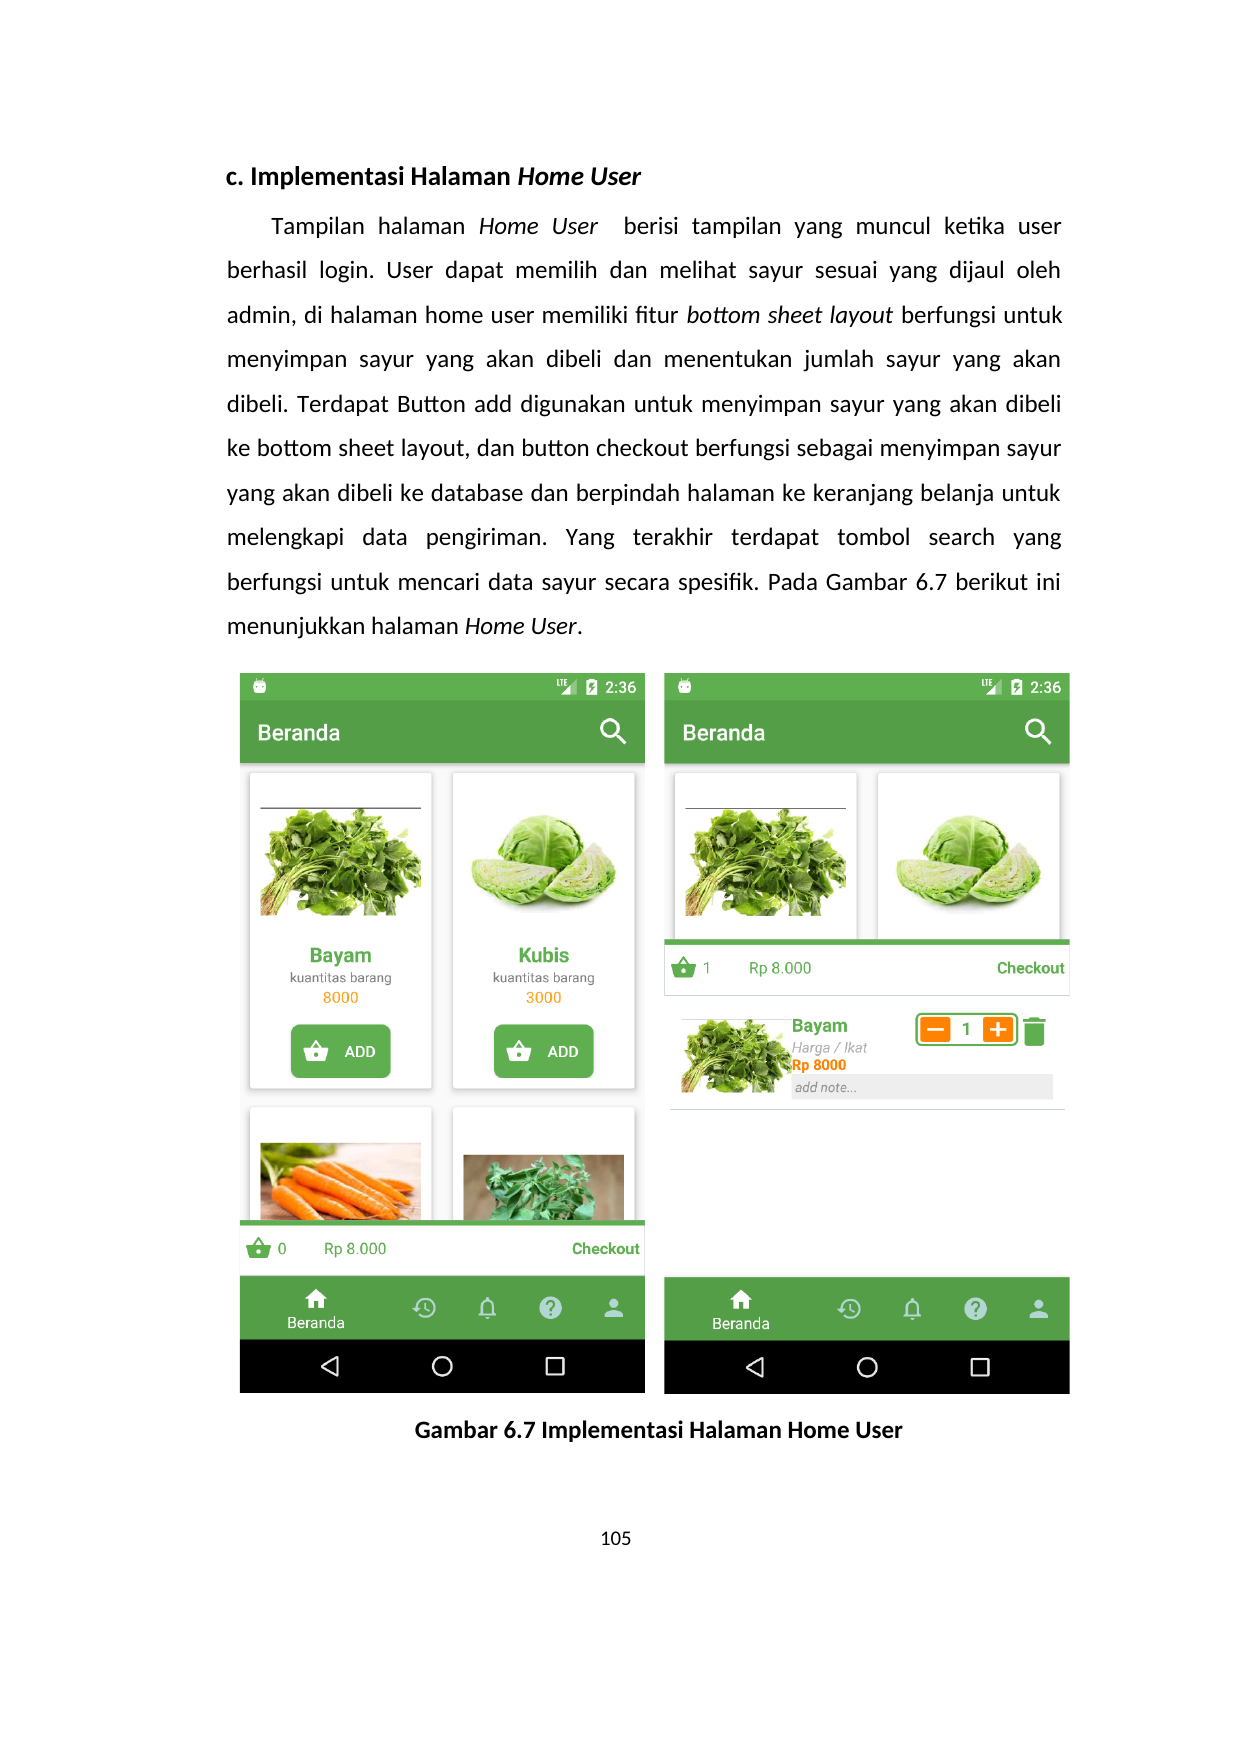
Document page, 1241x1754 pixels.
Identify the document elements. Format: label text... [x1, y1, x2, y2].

subtitle Gambar 6.7 Implementasi Halaman Home User [226, 1414, 1092, 1444]
text c. Implementasi Halaman Home User [226, 159, 1090, 192]
text Tampilan halaman Home User berisi tampilan yang muncul ketika user berhasil login. User dapat memilih dan melihat sayur sesuai yang dijaul oleh admin, di halaman home user memiliki fitur bottom sheet layout berfungsi untuk menyimpan sayur yang akan dibeli dan menentukan jumlah sayur yang akan dibeli. Terdapat Button add digunakan untuk menyimpan sayur yang akan dibeli ke bottom sheet layout, dan button checkout berfungsi sebagai menyimpan sayur yang akan dibeli ke database dan berpindah halaman ke keranjang belanja untuk melengkapi data pengiriman. Yang terakhir terdapat tombol search yang berfungsi untuk mencari data sayur secara spesifik. Pada Gambar 6.7 berikut ini menunjukkan halaman Home User. [227, 210, 1062, 641]
picture [664, 673, 1070, 1394]
picture [239, 673, 645, 1393]
